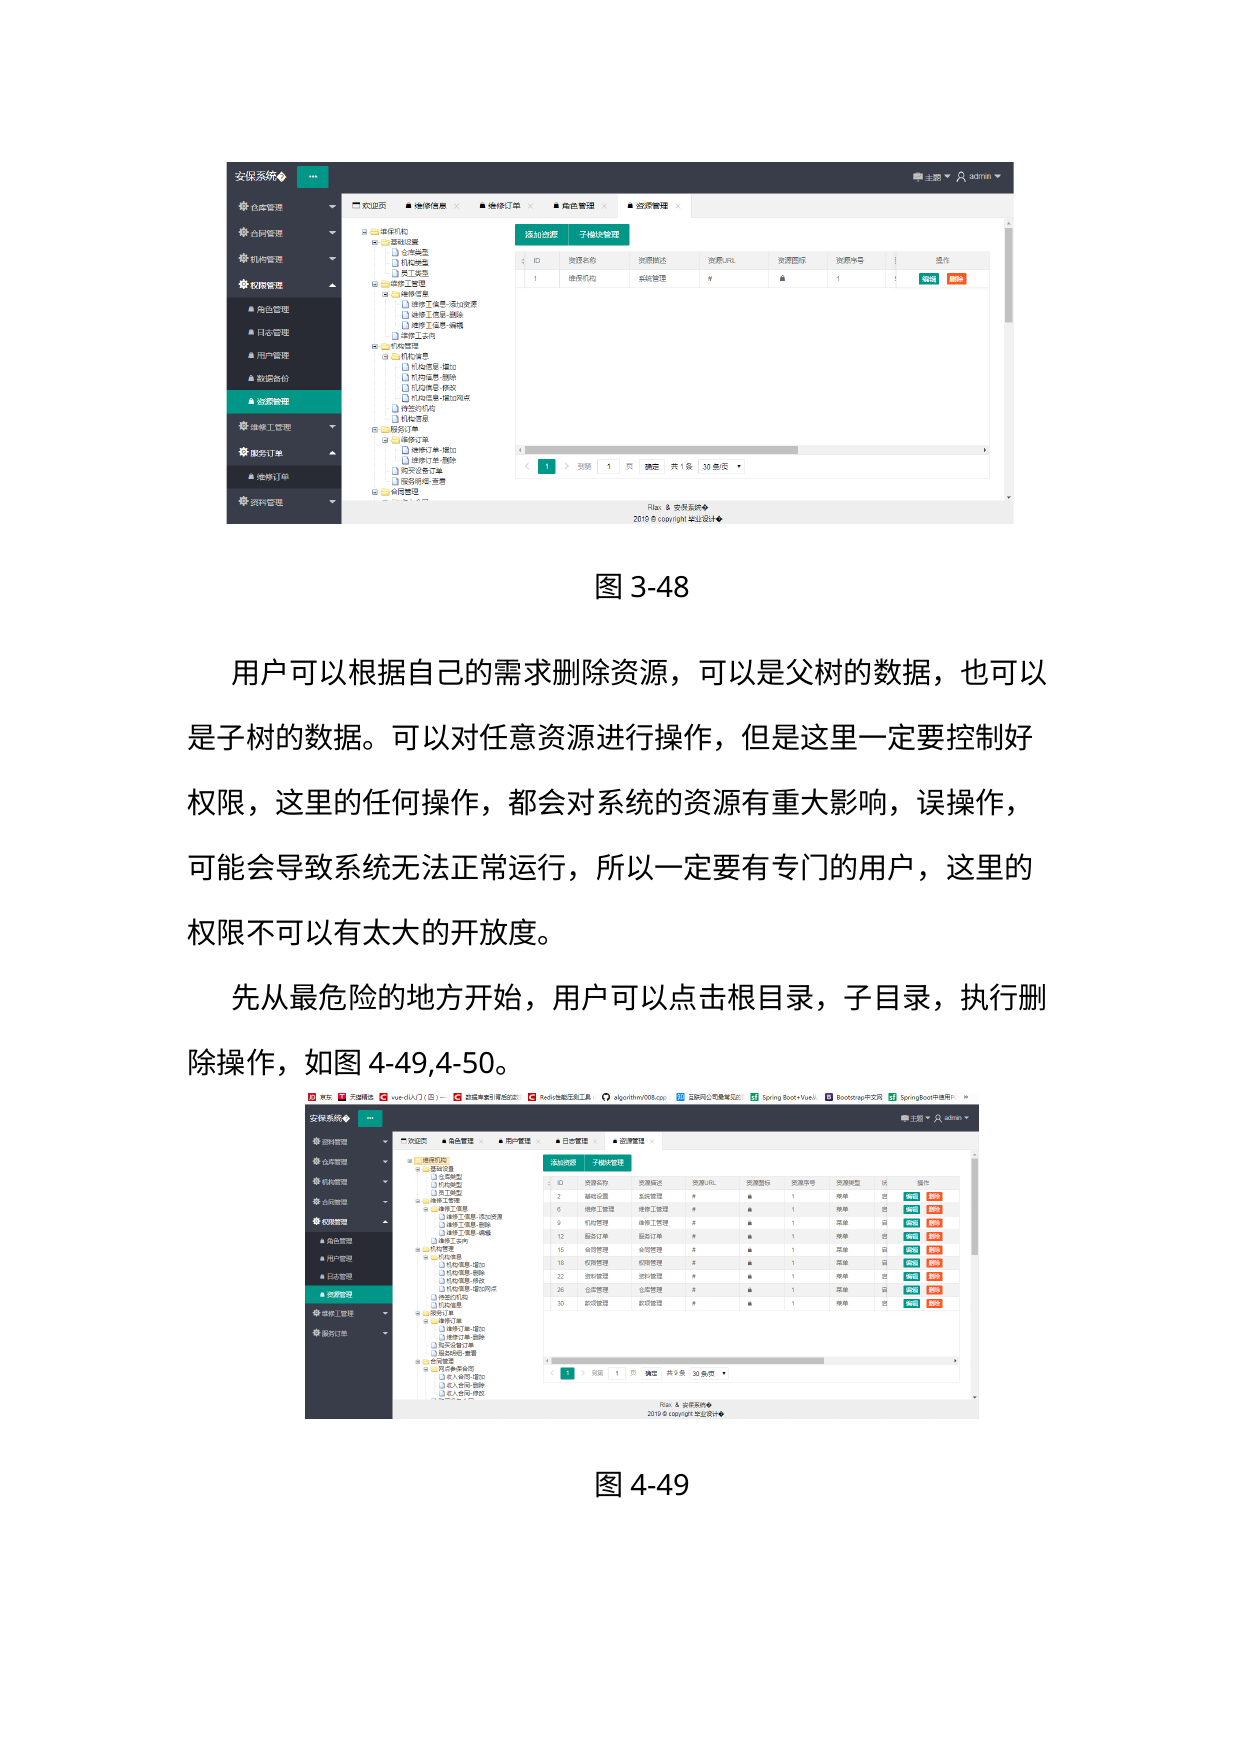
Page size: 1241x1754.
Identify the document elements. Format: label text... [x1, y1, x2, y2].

picture [305, 1093, 979, 1419]
list 图 4-49 [187, 1451, 1053, 1516]
picture [226, 162, 1014, 524]
list 图 3-48 [187, 552, 1053, 617]
list 用户可以根据自己的需求删除资源，可以是父树的数据，也可以是子树的数据。可以对任意资源进行操作，但是这里一定要控制好权限，这里的任何操作，都会对系统的资源有重大影响，误操作，可能会导致系统无法正常运行，所以一定要有专门的用户，这里的权限不可以有太大的开放度。 [187, 638, 1053, 963]
list 先从最危险的地方开始，用户可以点击根目录，子目录，执行删除操作，如图4-49,4-50。 [187, 963, 1053, 1093]
